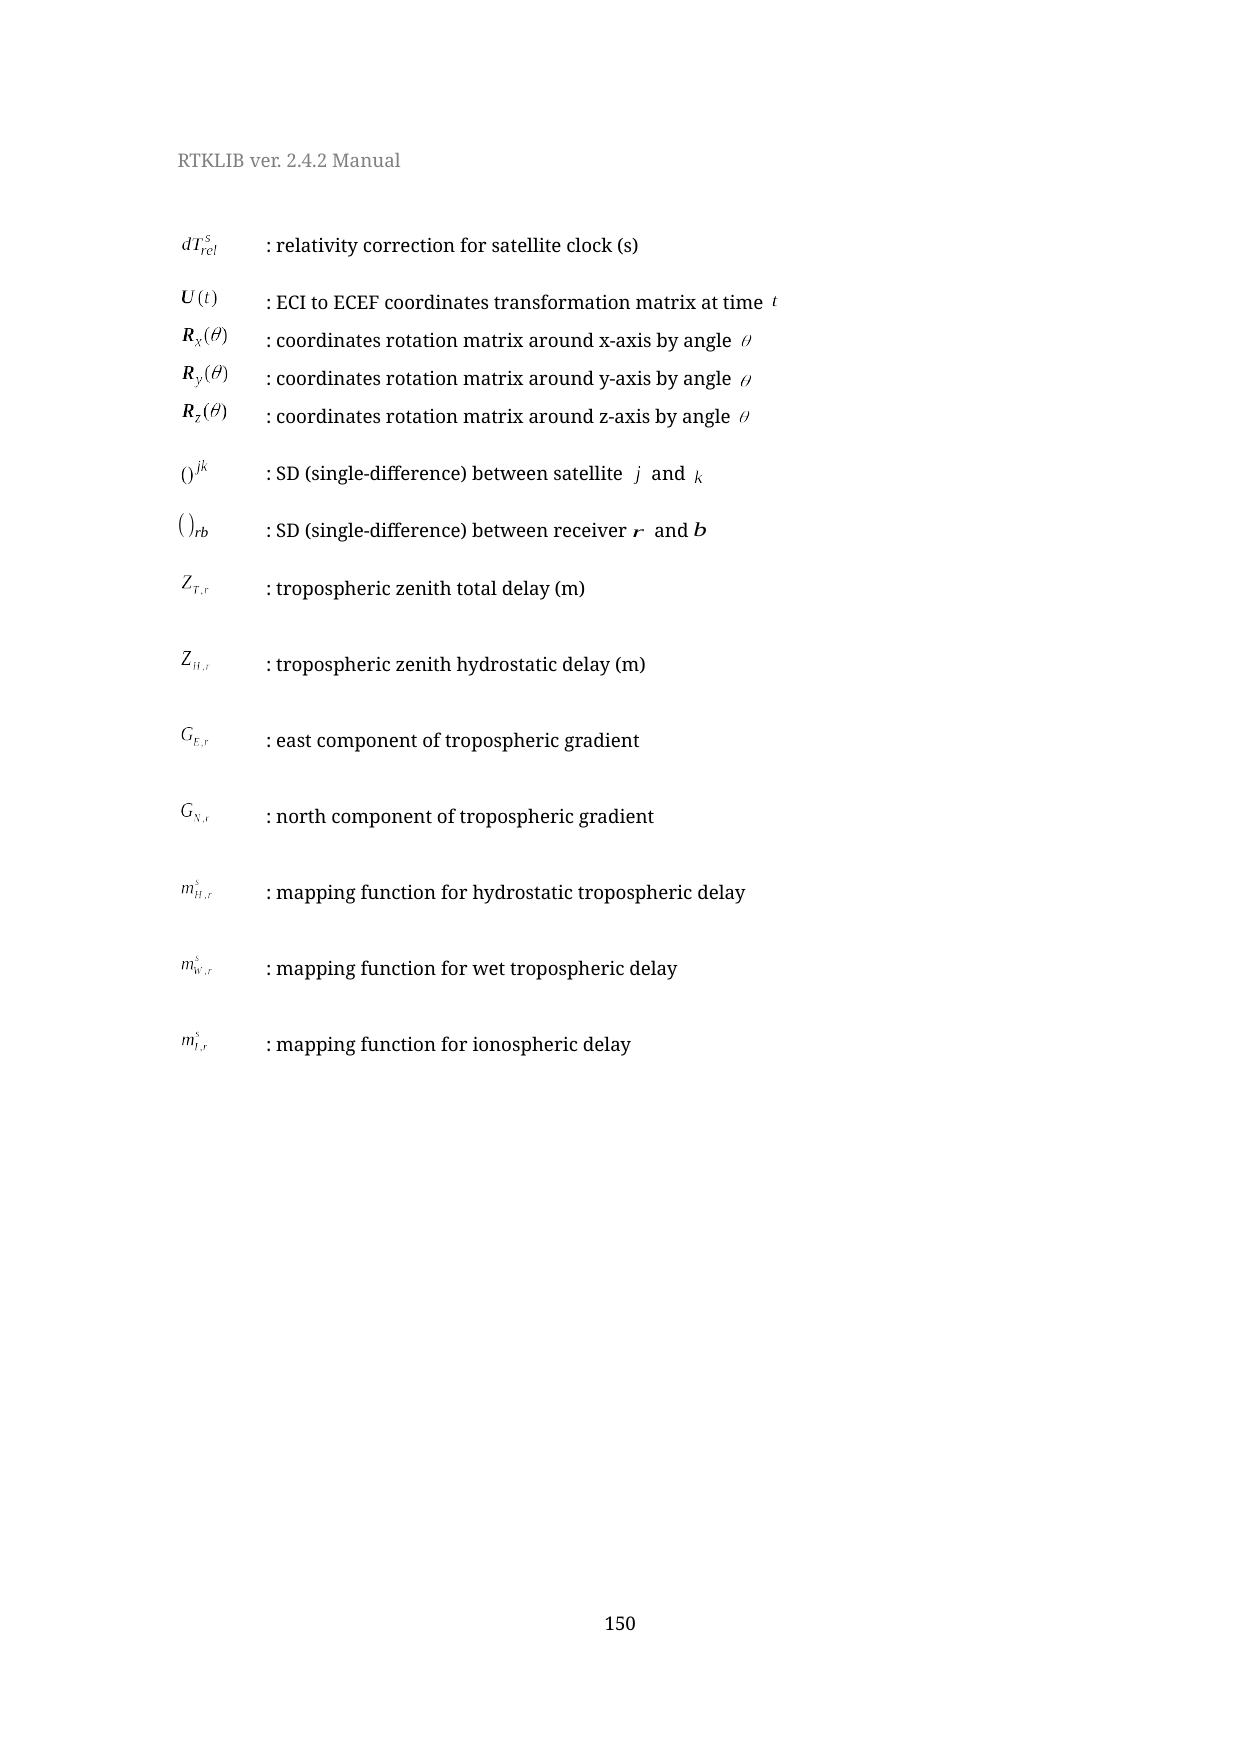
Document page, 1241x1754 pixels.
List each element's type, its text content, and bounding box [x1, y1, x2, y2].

text : tropospheric zenith total delay (m) [177, 549, 1063, 626]
text : SD (single-difference) between receiver and [177, 512, 1063, 549]
text : relativity correction for satellite clock (s) [177, 207, 1063, 283]
text : east component of tropospheric gradient [177, 702, 1063, 778]
text : ECI to ECEF coordinates transformation matrix at time [177, 283, 1063, 321]
text : mapping function for hydrostatic tropospheric delay [177, 854, 1063, 930]
text : mapping function for wet tropospheric delay [177, 930, 1063, 1006]
text : SD (single-difference) between satellite and [177, 436, 1063, 512]
text : coordinates rotation matrix around x-axis by angle [177, 321, 1063, 359]
text : tropospheric zenith hydrostatic delay (m) [177, 626, 1063, 702]
text : coordinates rotation matrix around z-axis by angle [177, 397, 1063, 436]
text : north component of tropospheric gradient [177, 778, 1063, 854]
text : coordinates rotation matrix around y-axis by angle [177, 359, 1063, 397]
text : mapping function for ionospheric delay [177, 1006, 1063, 1082]
